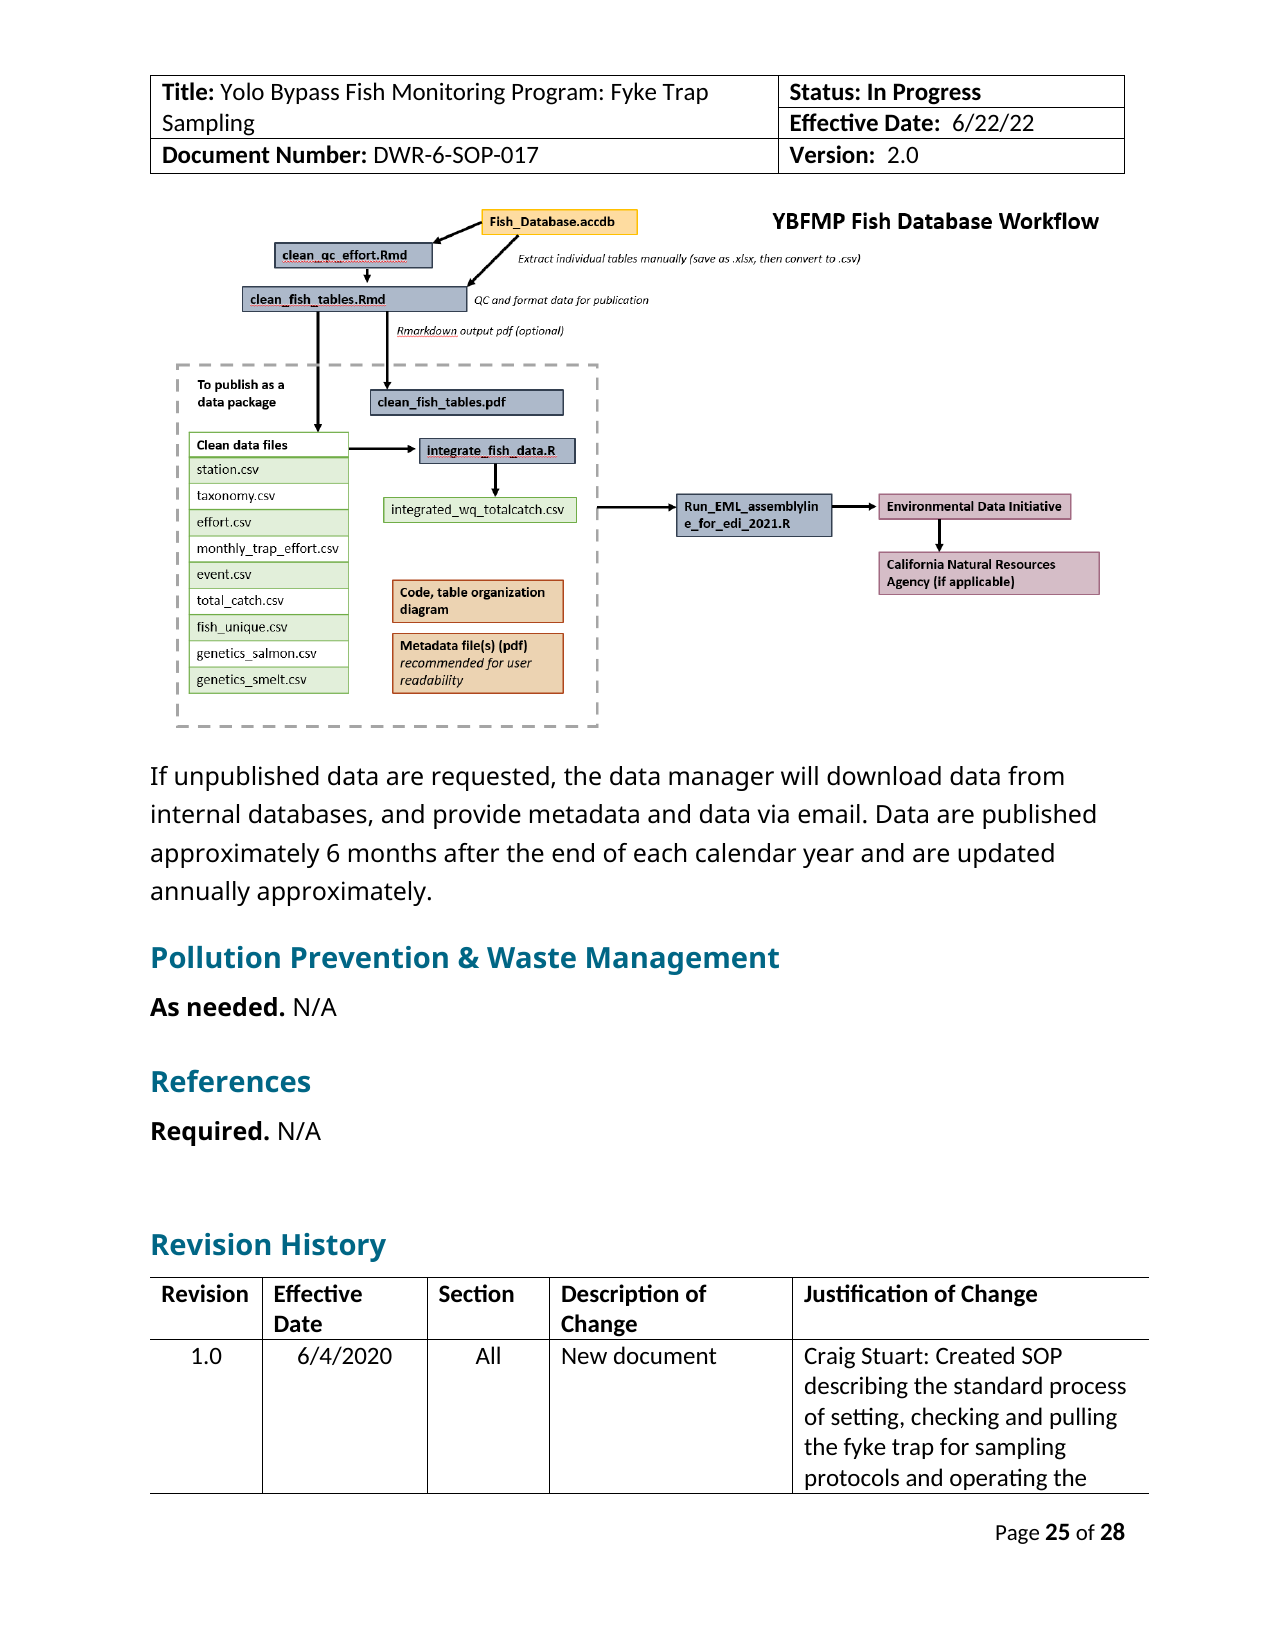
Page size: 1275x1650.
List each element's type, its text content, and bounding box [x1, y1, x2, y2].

subtitle References [150, 1061, 1125, 1101]
table_cell All [428, 1340, 549, 1493]
table_header Section [428, 1278, 549, 1339]
table_header Effective Date [263, 1278, 427, 1339]
text Required. N/A [150, 1113, 1125, 1147]
subtitle Pollution Prevention & Waste Management [150, 937, 1125, 977]
table_cell 1.0 [150, 1340, 262, 1493]
picture [150, 201, 1125, 742]
table_cell 6/4/2020 [263, 1340, 427, 1493]
table_header Justification of Change [793, 1278, 1149, 1339]
text As needed. N/A [150, 989, 1125, 1023]
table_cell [793, 1340, 1149, 1493]
title If unpublished data are requested, the data manager will download data from internal databases, and provide metadata and data via email. Data are published approximately 6 months after the end of each calendar year and are updated annually approximately. [150, 758, 1125, 908]
table_header Description of Change [550, 1278, 792, 1339]
table_cell New document [550, 1340, 792, 1493]
subtitle Revision History [150, 1185, 1125, 1264]
table_header Revision [150, 1278, 262, 1339]
